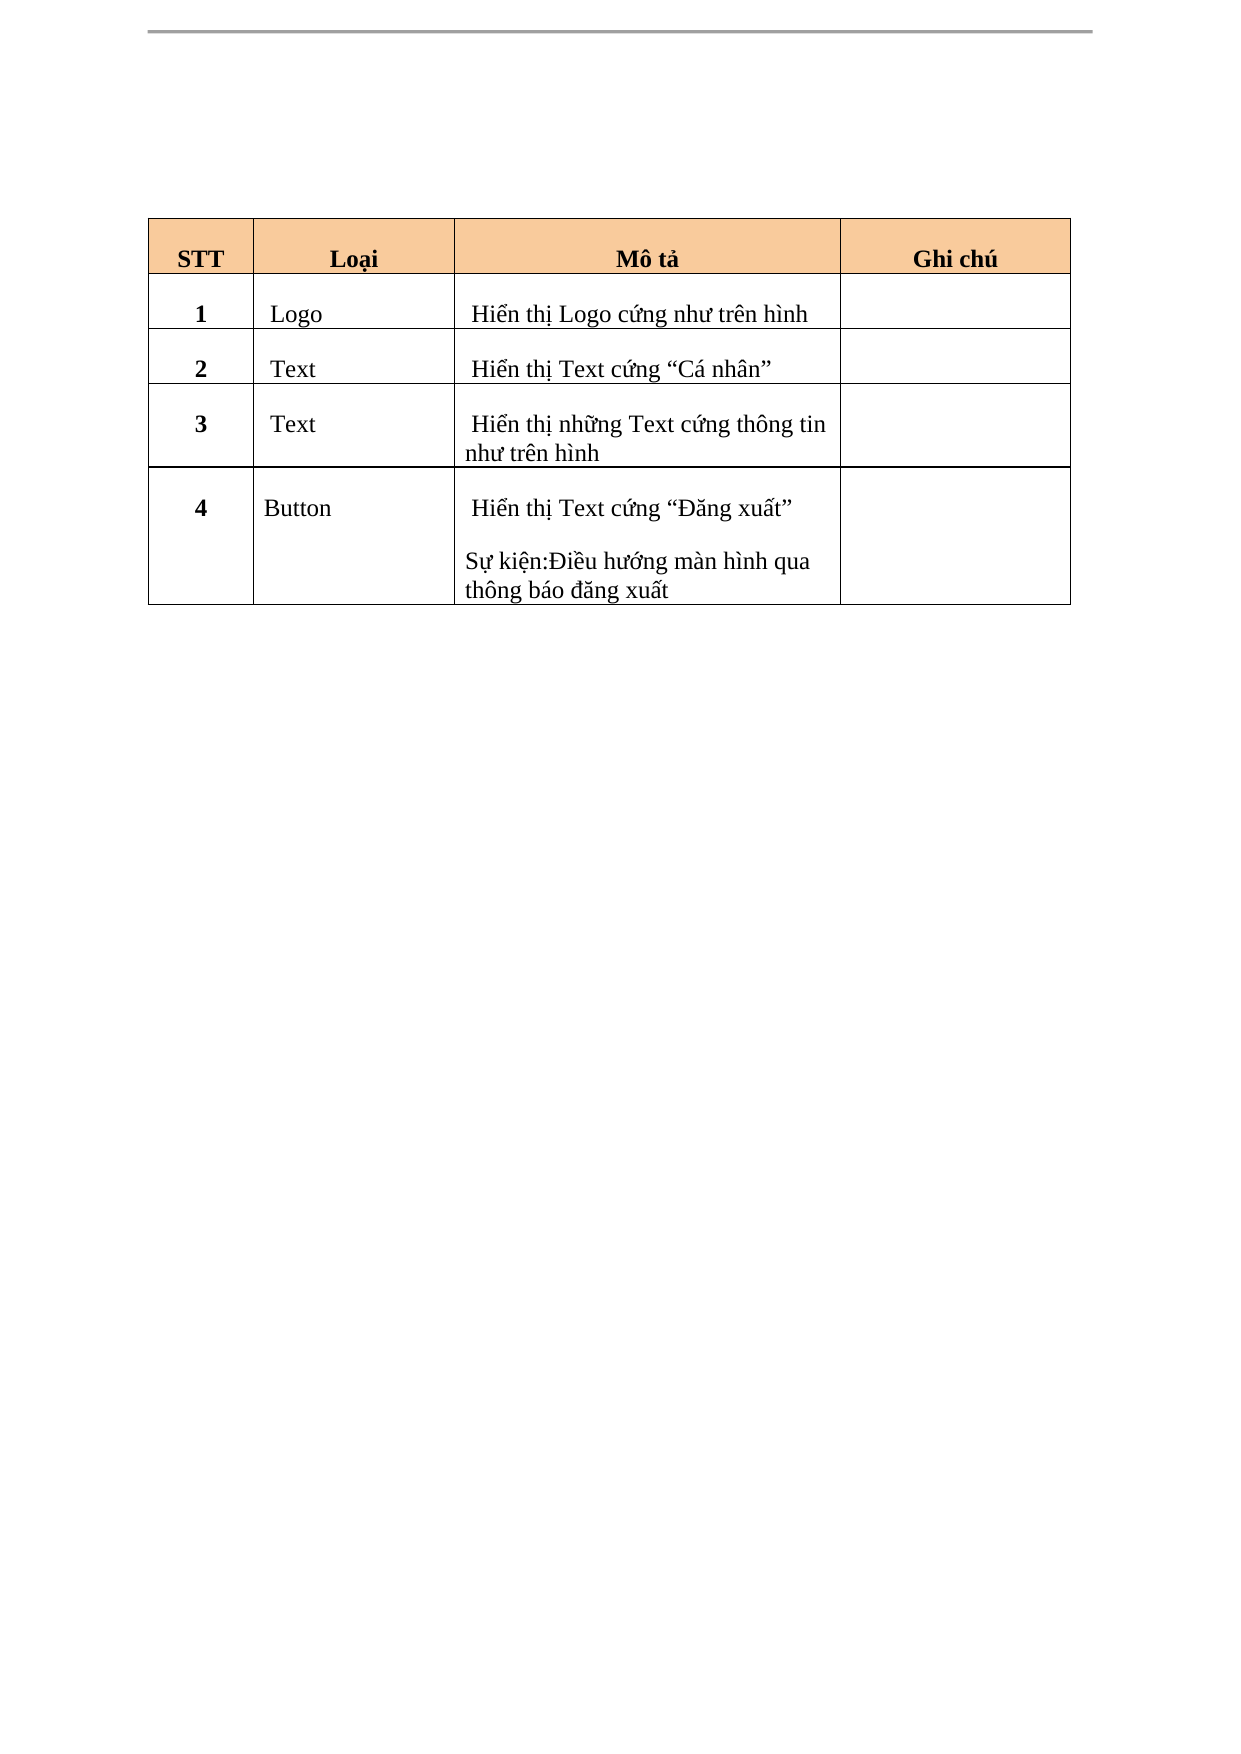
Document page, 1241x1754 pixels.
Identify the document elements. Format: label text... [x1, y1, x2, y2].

table_cell [841, 274, 1070, 328]
table_header Mô tả [455, 219, 840, 273]
table_cell 2 [149, 329, 253, 383]
table_cell Hiển thị Logo cứng như trên hình [455, 274, 840, 328]
table_cell Text [254, 384, 454, 466]
table_cell [841, 468, 1070, 604]
table_cell Hiển thị Text cứng “Cá nhân” [455, 329, 840, 383]
table_header STT [149, 219, 253, 273]
table_cell [841, 384, 1070, 466]
table_cell Button [254, 468, 454, 604]
table_cell Text [254, 329, 454, 383]
table_header Loại [254, 219, 454, 273]
table_header Ghi chú [841, 219, 1070, 273]
table_cell Hiển thị Text cứng “Đăng xuất” Sự kiện:Điều hướng màn hình qua thông báo đăng xuất [455, 468, 840, 604]
table_cell 1 [149, 274, 253, 328]
table_cell [841, 329, 1070, 383]
table_cell Hiển thị những Text cứng thông tin như trên hình [455, 384, 840, 466]
table_cell 4 [149, 468, 253, 604]
table_cell Logo [254, 274, 454, 328]
table_cell 3 [149, 384, 253, 466]
